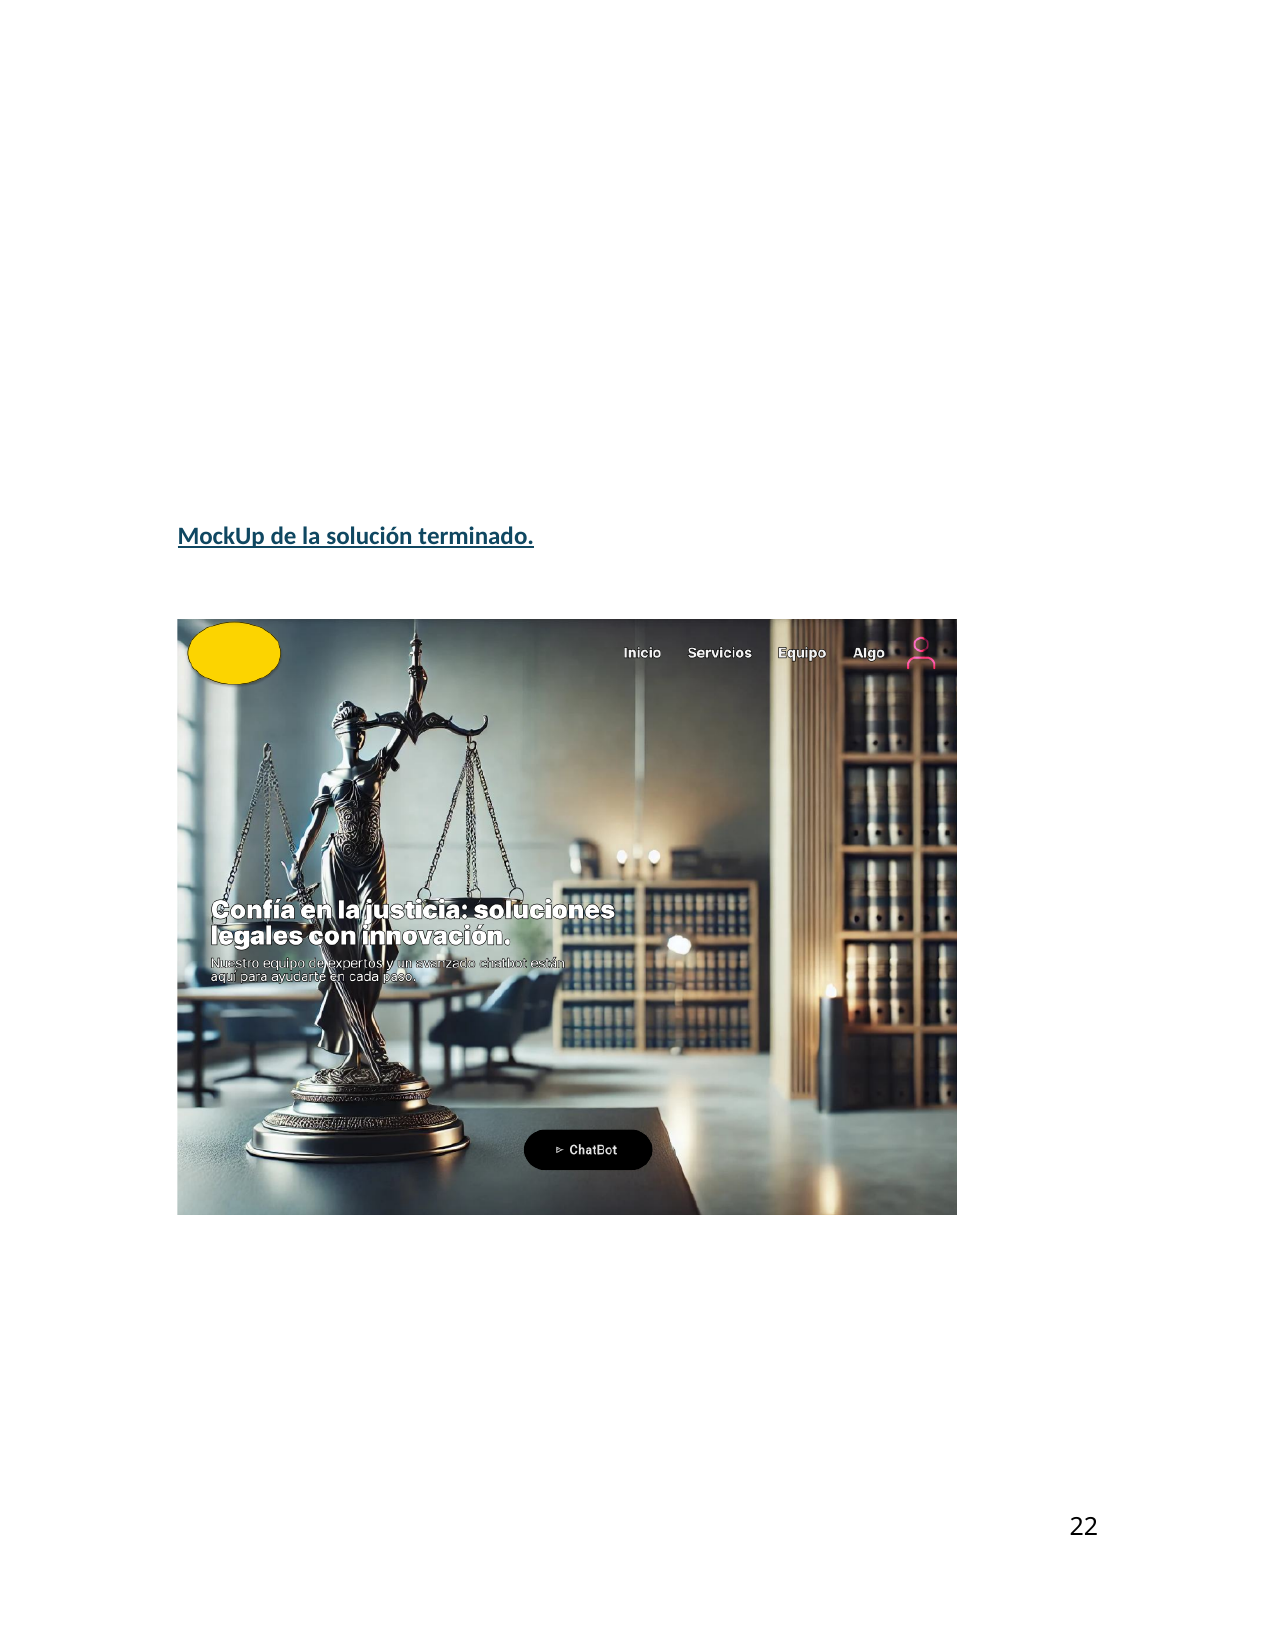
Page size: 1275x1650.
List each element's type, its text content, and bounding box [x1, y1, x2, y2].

subtitle MockUp de la solución terminado. [177, 520, 1098, 551]
picture [177, 619, 957, 1215]
